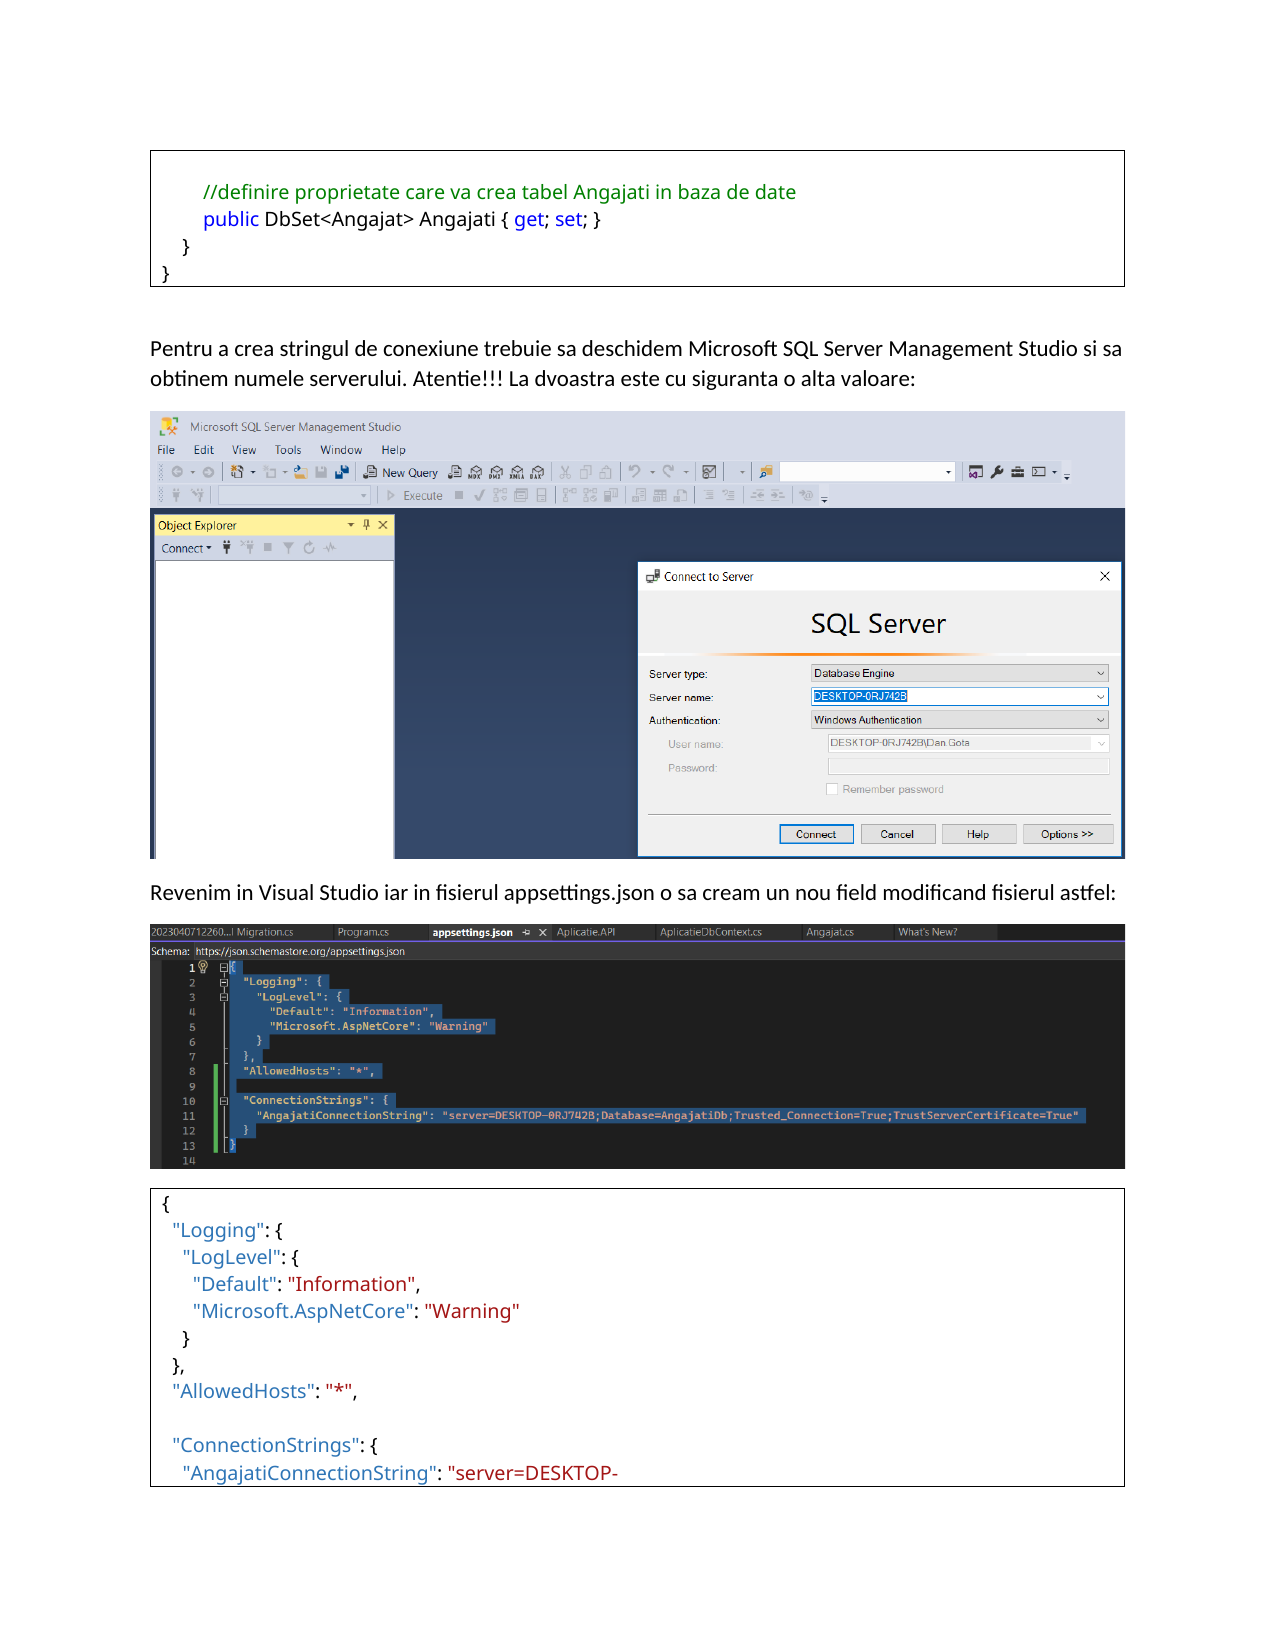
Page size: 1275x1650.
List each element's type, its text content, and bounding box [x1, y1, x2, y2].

picture [150, 411, 1125, 859]
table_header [151, 1189, 1124, 1486]
text Pentru a crea stringul de conexiune trebuie sa deschidem Microsoft SQL Server Management Studio si sa obtinem numele serverului. Atentie!!! La dvoastra este cu siguranta o alta valoare: [150, 334, 1125, 392]
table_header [151, 151, 1124, 286]
picture [150, 924, 1125, 1169]
text Revenim in Visual Studio iar in fisierul appsettings.json o sa cream un nou field modificand fisierul astfel: [150, 878, 1125, 906]
